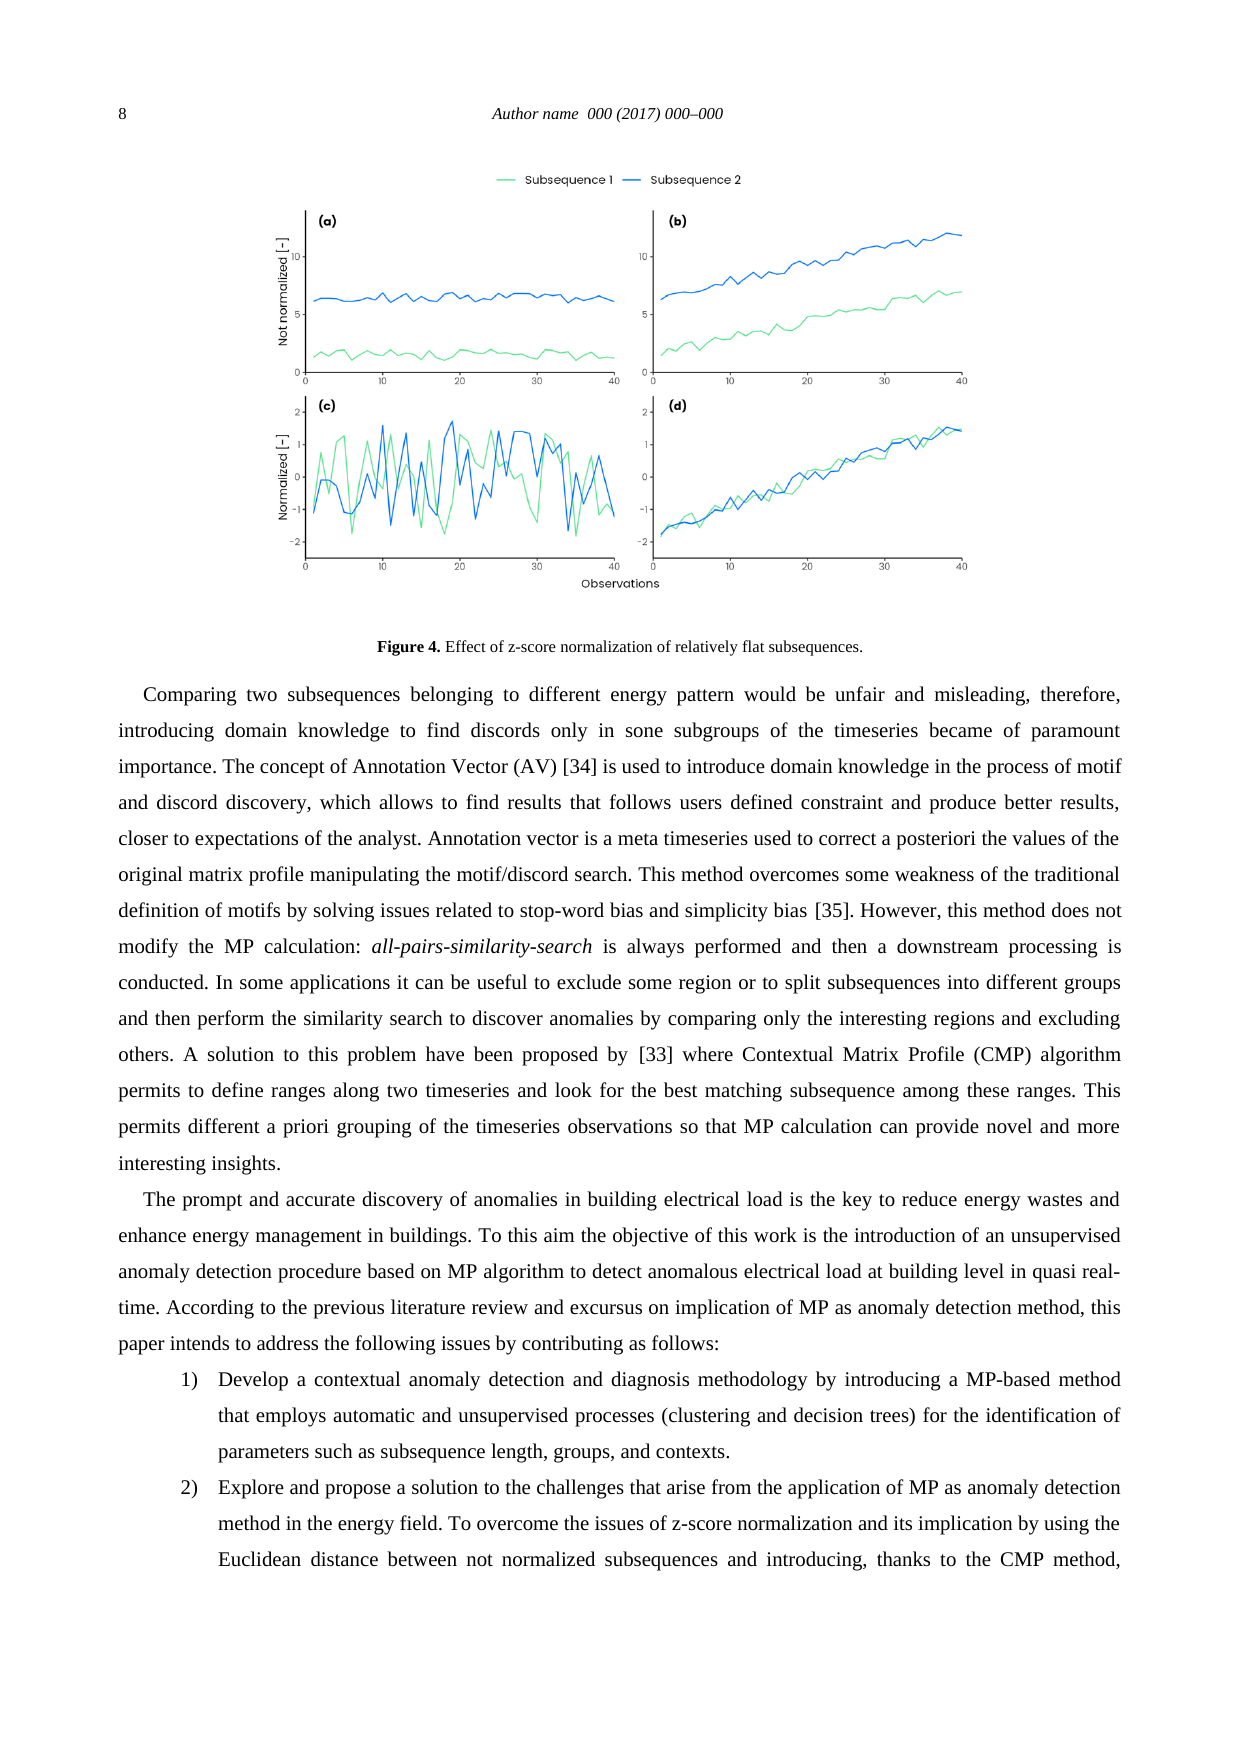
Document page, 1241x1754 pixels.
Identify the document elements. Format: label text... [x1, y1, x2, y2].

text Figure 4. Effect of z-score normalization of relatively flat subsequences. [118, 636, 1122, 657]
list Develop a contextual anomaly detection and diagnosis methodology by introducing a MP-based method that employs automatic and unsupervised processes (clustering and decision trees) for the identification of parameters such as subsequence length, groups, and contexts. [180, 1367, 1122, 1463]
text The prompt and accurate discovery of anomalies in building electrical load is the key to reduce energy wastes and enhance energy management in buildings. To this aim the objective of this work is the introduction of an unsupervised anomaly detection procedure based on MP algorithm to detect anomalous electrical load at building level in quasi real-time. According to the previous literature review and excursus on implication of MP as anomaly detection method, this paper intends to address the following issues by contributing as follows: [118, 1187, 1122, 1355]
text Comparing two subsequences belonging to different energy pattern would be unfair and misleading, therefore, introducing domain knowledge to find discords only in sone subgroups of the timeseries became of paramount importance. The concept of Annotation Vector (AV) [34] is used to introduce domain knowledge in the process of motif and discord discovery, which allows to find results that follows users defined constraint and produce better results, closer to expectations of the analyst. Annotation vector is a meta timeseries used to correct a posteriori the values of the original matrix profile manipulating the motif/discord search. This method overcomes some weakness of the traditional definition of motifs by solving issues related to stop-word bias and simplicity bias [35]. However, this method does not modify the MP calculation: all-pairs-similarity-search is always performed and then a downstream processing is conducted. In some applications it can be useful to exclude some region or to split subsequences into different groups and then perform the similarity search to discover anomalies by comparing only the interesting regions and excluding others. A solution to this problem have been proposed by [33] where Contextual Matrix Profile (CMP) algorithm permits to define ranges along two timeseries and look for the best matching subsequence among these ranges. This permits different a priori grouping of the timeseries observations so that MP calculation can provide novel and more interesting insights. [118, 682, 1122, 1174]
picture [251, 148, 989, 604]
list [180, 1475, 1122, 1571]
